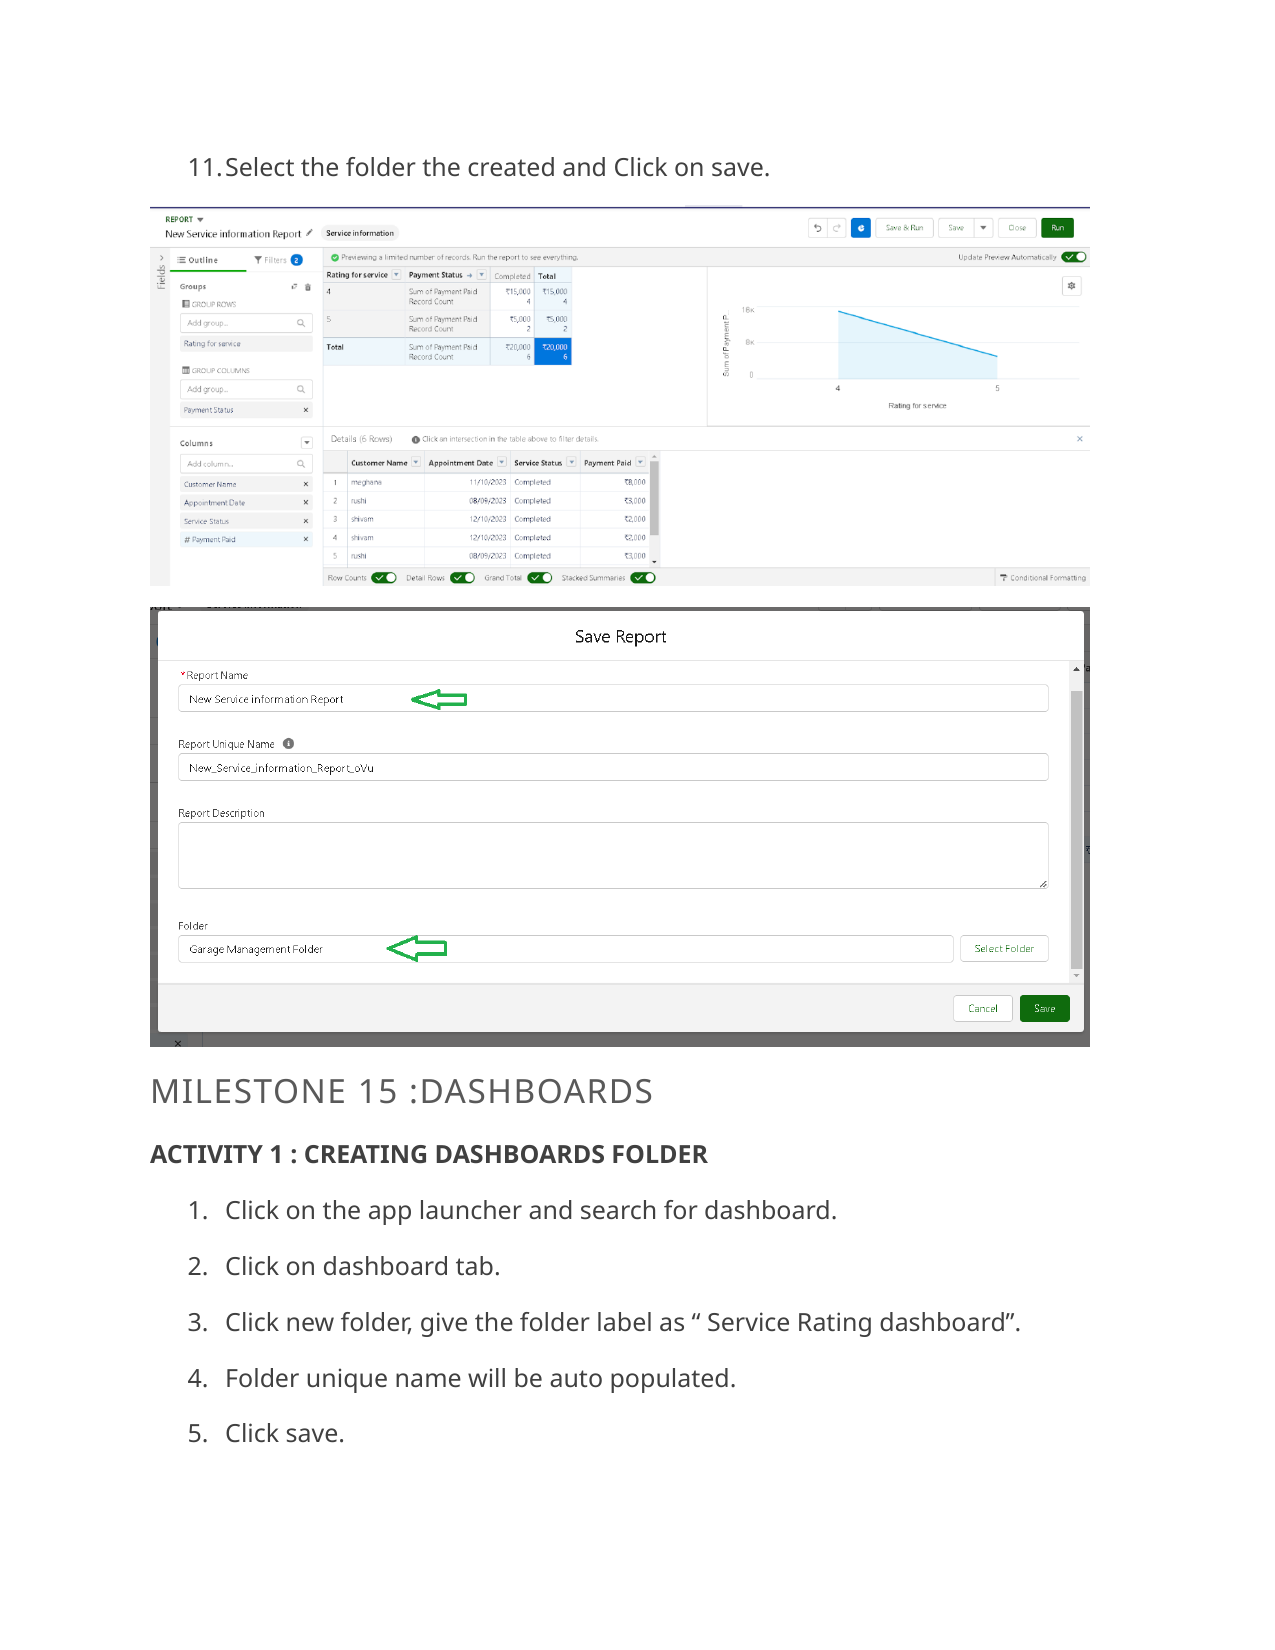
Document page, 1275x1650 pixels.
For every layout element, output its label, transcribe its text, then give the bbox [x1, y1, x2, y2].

list Folder unique name will be auto populated. [187, 1360, 1125, 1394]
list Click save. [187, 1416, 1125, 1450]
list Click new folder, give the folder label as “ Service Rating dashboard”. [187, 1304, 1125, 1338]
list Click on dashboard tab. [187, 1249, 1125, 1283]
picture [150, 607, 1090, 1047]
list Click on the app launcher and search for dashboard. [187, 1193, 1125, 1227]
text ACTIVITY 1 : CREATING DASHBOARDS FOLDER [150, 1137, 1125, 1171]
list Select the folder the created and Click on save. [187, 150, 1125, 184]
picture [150, 205, 1090, 586]
subtitle MILESTONE 15 :DASHBOARDS [150, 1068, 1125, 1113]
